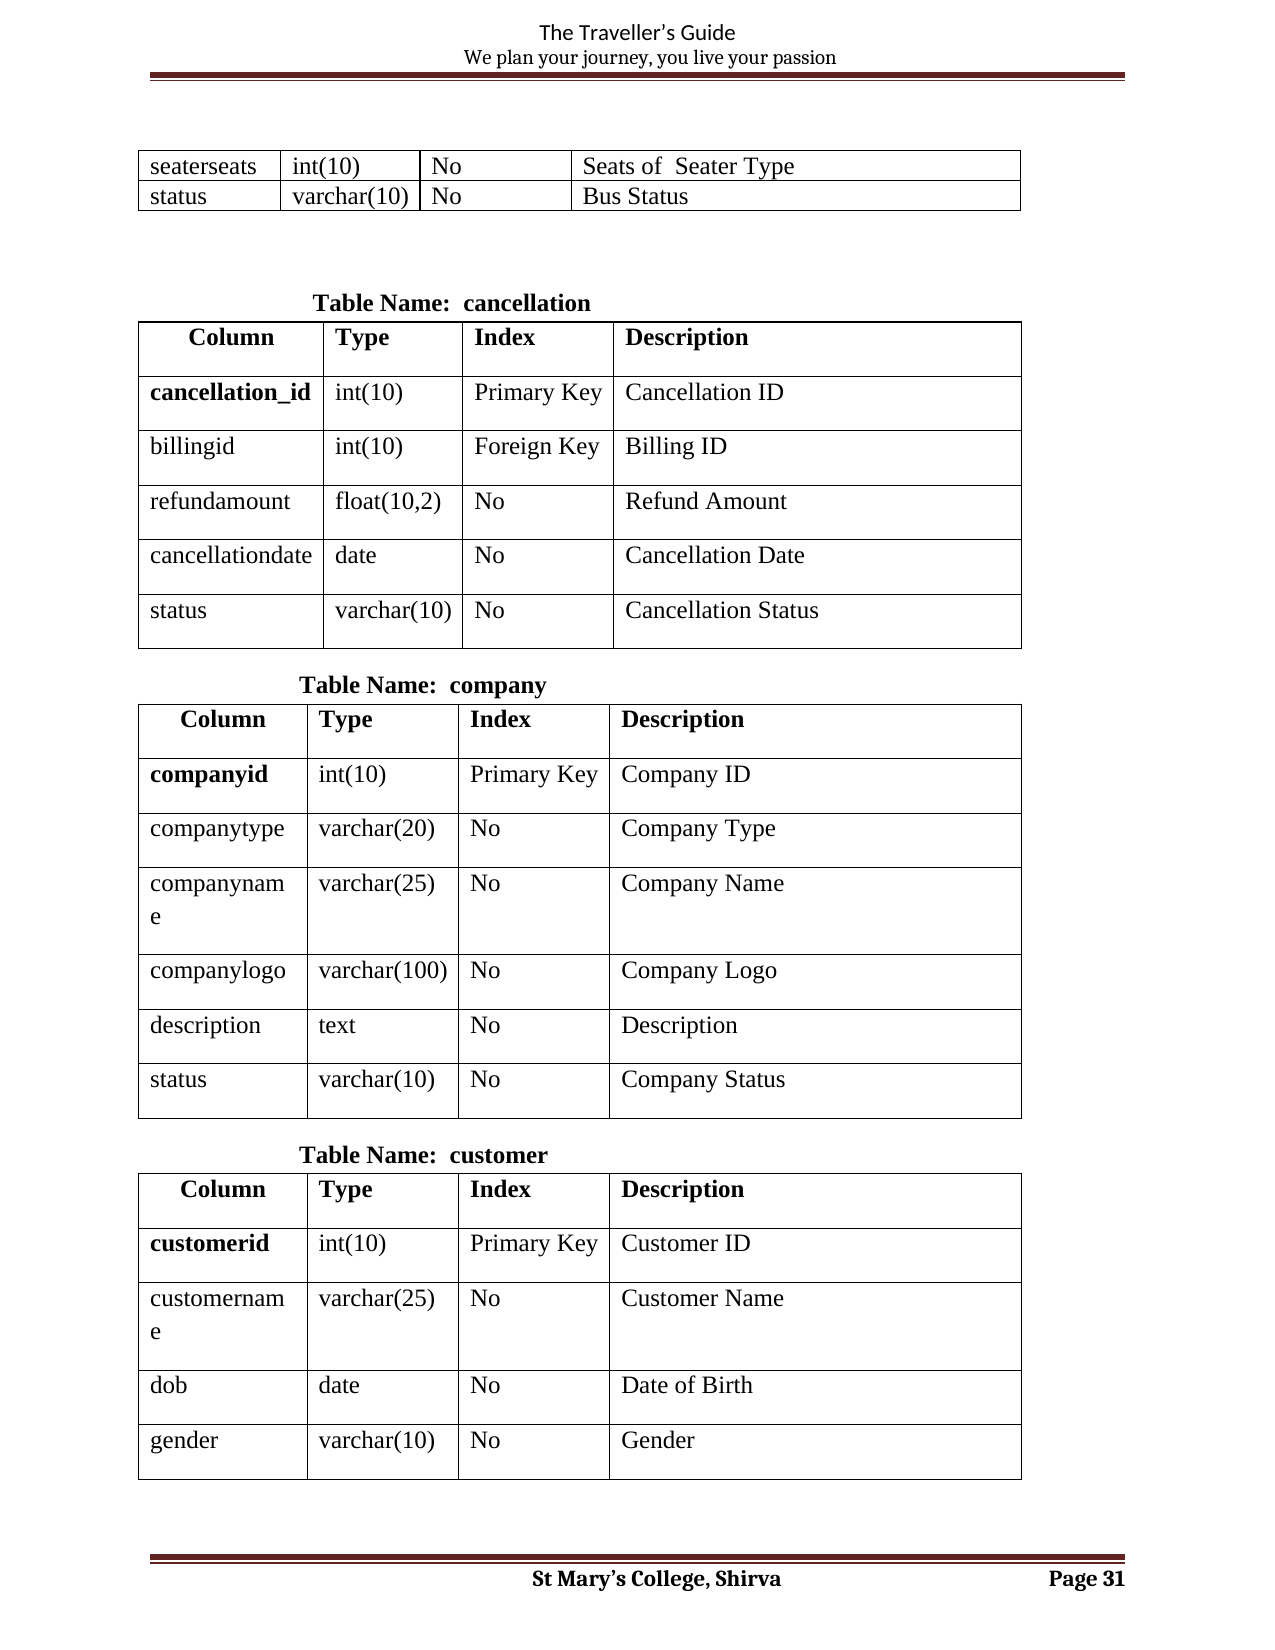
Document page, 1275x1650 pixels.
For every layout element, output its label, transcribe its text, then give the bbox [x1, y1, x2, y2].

table_cell varchar(10) [308, 1064, 458, 1118]
table_cell varchar(25) [308, 868, 458, 954]
subtitle Table Name: company [150, 670, 1125, 699]
table_cell No [459, 1064, 609, 1118]
table_cell Seats of Seater Type [572, 151, 1020, 180]
table_cell status [139, 1064, 307, 1118]
table_cell dob [139, 1371, 307, 1424]
table_header Index [463, 323, 613, 376]
table_cell No [421, 151, 571, 180]
table_cell text [308, 1010, 458, 1063]
table_cell int(10) [324, 377, 462, 430]
table_header Type [308, 705, 458, 758]
table_header Index [459, 1174, 609, 1227]
table_header Description [614, 323, 1021, 376]
table_cell companylogo [139, 955, 307, 1009]
table_header Type [308, 1174, 458, 1227]
table_cell Company Logo [610, 955, 1021, 1009]
table_cell Cancellation Status [614, 595, 1021, 648]
table_cell status [139, 181, 280, 209]
table_cell No [459, 868, 609, 954]
table_cell int(10) [324, 431, 462, 485]
table_cell Bus Status [572, 181, 1020, 209]
table_cell No [459, 1425, 609, 1478]
table_header Type [324, 323, 462, 376]
table_cell Date of Birth [610, 1371, 1021, 1424]
subtitle Table Name: customer [150, 1140, 1125, 1168]
table_header Description [610, 705, 1021, 758]
table_cell No [421, 181, 571, 209]
table_cell customerid [139, 1229, 307, 1282]
table_cell cancellation_id [139, 377, 323, 430]
table_cell gender [139, 1425, 307, 1478]
table_cell companytype [139, 814, 307, 867]
table_cell Company ID [610, 759, 1021, 812]
table_cell Foreign Key [463, 431, 613, 485]
table_cell varchar(10) [281, 181, 419, 209]
table_cell date [308, 1371, 458, 1424]
table_cell No [459, 814, 609, 867]
table_cell cancellationdate [139, 540, 323, 594]
table_cell Primary Key [459, 1229, 609, 1282]
table_cell date [324, 540, 462, 594]
table_cell Description [610, 1010, 1021, 1063]
table_cell Primary Key [459, 759, 609, 812]
table_cell status [139, 595, 323, 648]
table_header Index [459, 705, 609, 758]
table_cell int(10) [281, 151, 419, 180]
table_cell No [459, 955, 609, 1009]
table_cell No [463, 540, 613, 594]
table_cell varchar(25) [308, 1283, 458, 1369]
table_cell description [139, 1010, 307, 1063]
table_cell Customer ID [610, 1229, 1021, 1282]
table_cell seaterseats [139, 151, 280, 180]
table_header Description [610, 1174, 1021, 1227]
subtitle Table Name: cancellation [150, 288, 1125, 317]
table_header Column [139, 705, 307, 758]
table_header Column [139, 323, 323, 376]
table_cell No [459, 1010, 609, 1063]
table_cell varchar(10) [324, 595, 462, 648]
table_cell No [463, 486, 613, 539]
table_cell int(10) [308, 1229, 458, 1282]
table_cell companyid [139, 759, 307, 812]
table_cell Customer Name [610, 1283, 1021, 1369]
table_cell Billing ID [614, 431, 1021, 485]
table_cell Primary Key [463, 377, 613, 430]
table_cell No [459, 1283, 609, 1369]
table_cell Cancellation ID [614, 377, 1021, 430]
table_cell float(10,2) [324, 486, 462, 539]
table_cell Gender [610, 1425, 1021, 1478]
table_cell billingid [139, 431, 323, 485]
table_cell companyname [139, 868, 307, 954]
table_cell Company Type [610, 814, 1021, 867]
table_cell No [463, 595, 613, 648]
table_cell Company Status [610, 1064, 1021, 1118]
table_cell varchar(20) [308, 814, 458, 867]
table_cell Company Name [610, 868, 1021, 954]
table_cell varchar(10) [308, 1425, 458, 1478]
table_cell varchar(100) [308, 955, 458, 1009]
table_cell refundamount [139, 486, 323, 539]
table_cell Cancellation Date [614, 540, 1021, 594]
table_cell Refund Amount [614, 486, 1021, 539]
table_cell customername [139, 1283, 307, 1369]
table_cell int(10) [308, 759, 458, 812]
table_header Column [139, 1174, 307, 1227]
table_cell No [459, 1371, 609, 1424]
